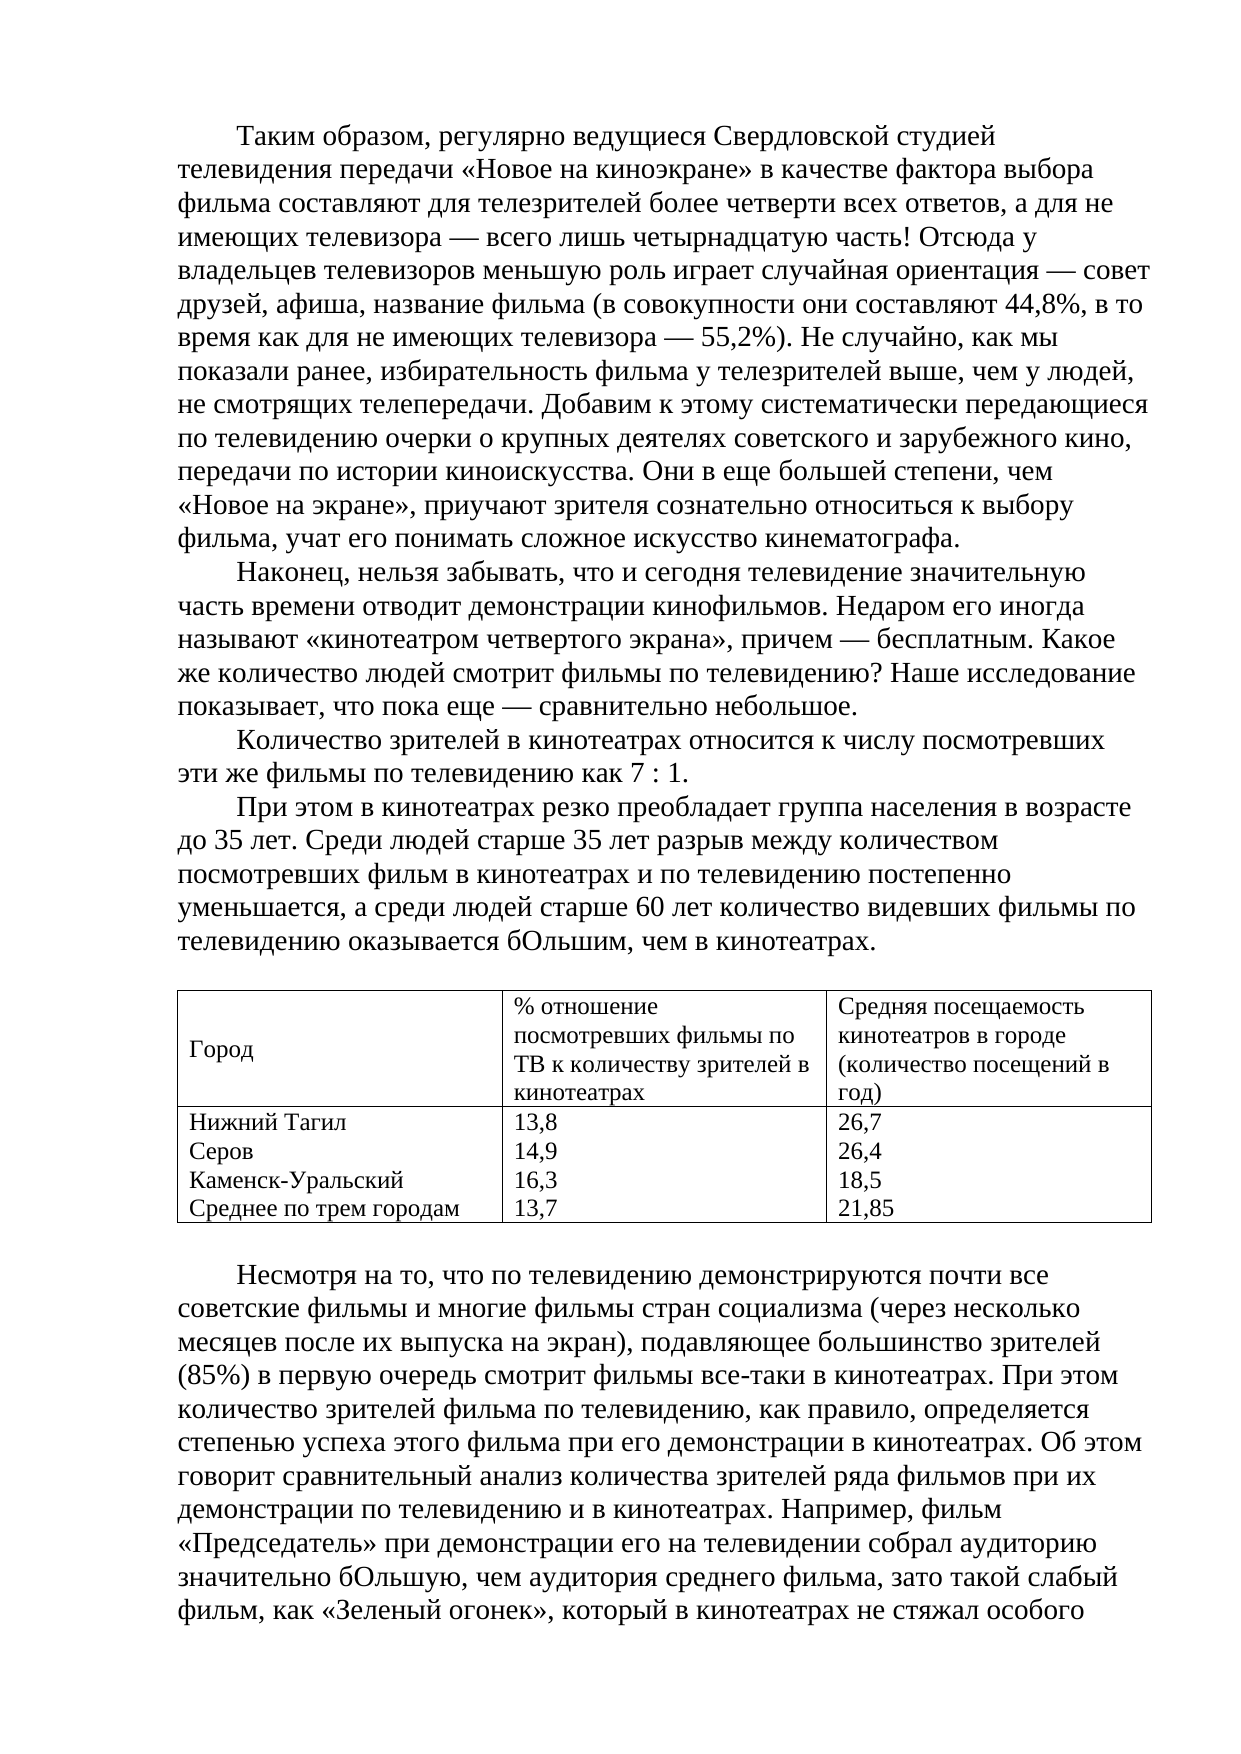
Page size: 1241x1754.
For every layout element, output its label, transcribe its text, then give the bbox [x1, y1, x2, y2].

table_header Средняя посещаемость кинотеатров в городе (количество посещений в год) [827, 991, 1151, 1106]
text Наконец, нельзя забывать, что и сегодня телевидение значительную часть времени отводит демонстрации кинофильмов. Недаром его иногда называют «кинотеатром четвертого экрана», причем — бесплатным. Какое же количество людей смотрит фильмы по телевидению? Наше исследование показывает, что пока еще — сравнительно небольшое. [177, 554, 1152, 722]
text Таким образом, регулярно ведущиеся Свердловской студией телевидения передачи «Новое на киноэкране» в качестве фактора выбора фильма составляют для телезрителей более четверти всех ответов, а для не имеющих телевизора — всего лишь четырнадцатую часть! Отсюда у владельцев телевизоров меньшую роль играет случайная ориентация — совет друзей, афиша, название фильма (в совокупности они составляют 44,8%, в то время как для не имеющих телевизора — 55,2%). Не случайно, как мы показали ранее, избирательность фильма у телезрителей выше, чем у людей, не смотрящих телепередачи. Добавим к этому систематически передающиеся по телевидению очерки о крупных деятелях советского и зарубежного кино, передачи по истории киноискусства. Они в еще большей степени, чем «Новое на экране», приучают зрителя сознательно относиться к выбору фильма, учат его понимать сложное искусство кинематографа. [177, 118, 1152, 554]
text Количество зрителей в кинотеатрах относится к числу посмотревших эти же фильмы по телевидению как 7 : 1. [177, 722, 1152, 789]
table_cell Нижний Тагил Серов Каменск-Уральский Среднее по трем городам [178, 1107, 502, 1222]
table_cell 13,8 14,9 16,3 13,7 [503, 1107, 826, 1222]
text При этом в кинотеатрах резко преобладает группа населения в возрасте до 35 лет. Среди людей старше 35 лет разрыв между количеством посмотревших фильм в кинотеатрах и по телевидению постепенно уменьшается, а среди людей старше 60 лет количество видевших фильмы по телевидению оказывается бОльшим, чем в кинотеатрах. [177, 789, 1152, 957]
table_header Город [178, 991, 502, 1106]
table_cell 26,7 26,4 18,5 21,85 [827, 1107, 1151, 1222]
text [177, 1257, 1152, 1626]
table_header % отношение посмотревших фильмы по ТВ к количеству зрителей в кинотеатрах [503, 991, 826, 1106]
